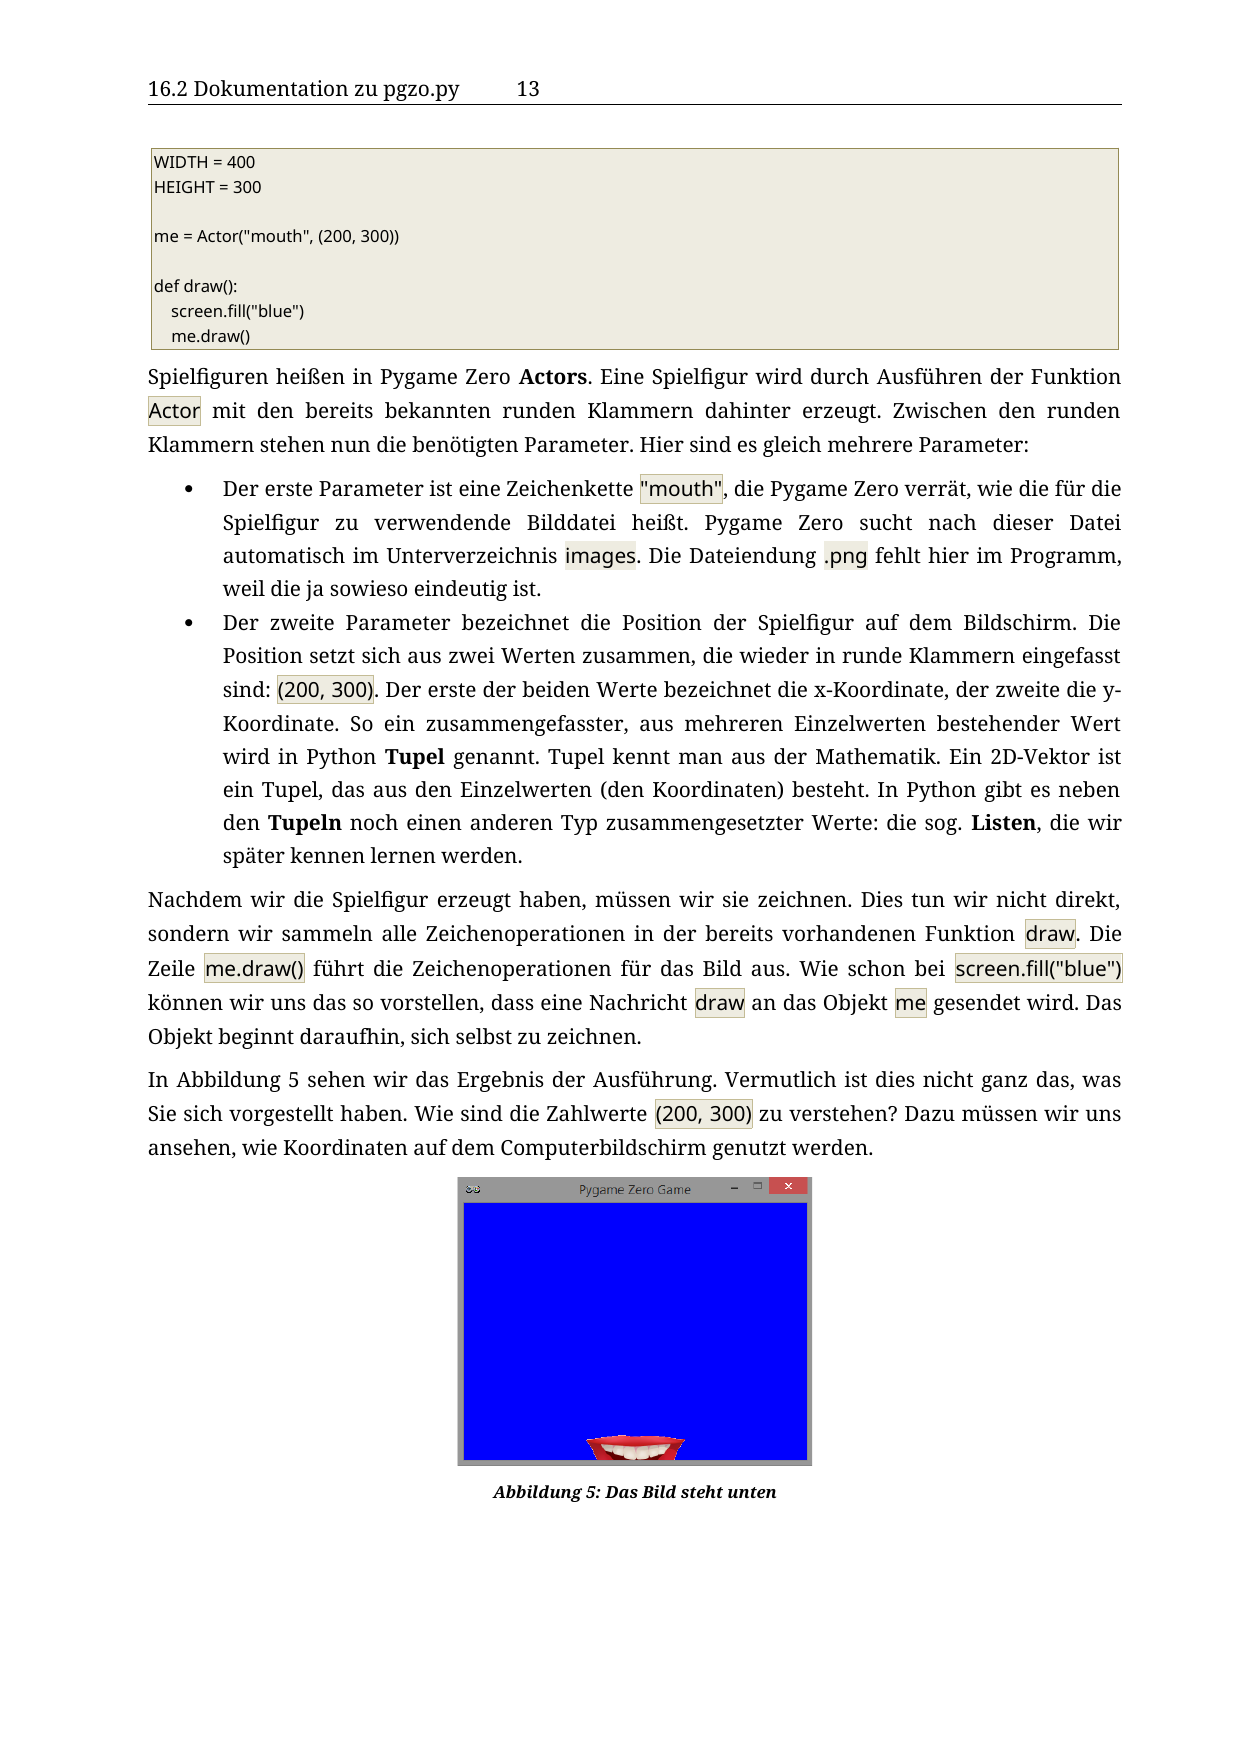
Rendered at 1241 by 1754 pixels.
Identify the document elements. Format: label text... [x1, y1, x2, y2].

text In Abbildung 5 sehen wir das Ergebnis der Ausführung. Vermutlich ist dies nicht ganz das, was Sie sich vorgestellt haben. Wie sind die Zahlwerte (200, 300) zu verstehen? Dazu müssen wir uns ansehen, wie Koordinaten auf dem Computerbildschirm genutzt werden. [148, 1066, 1122, 1162]
list Der zweite Parameter bezeichnet die Position der Spielfigur auf dem Bildschirm. Die Position setzt sich aus zwei Werten zusammen, die wieder in runde Klammern eingefasst sind: (200, 300). Der erste der beiden Werte bezeichnet die x-Koordinate, der zweite die y-Koordinate. So ein zusammengefasster, aus mehreren Einzelwerten bestehender Wert wird in Python Tupel genannt. Tupel kennt man aus der Mathematik. Ein 2D-Vektor ist ein Tupel, das aus den Einzelwerten (den Koordinaten) besteht. In Python gibt es neben den Tupeln noch einen anderen Typ zusammengesetzter Werte: die sog. Listen, die wir später kennen lernen werden. [185, 608, 1122, 870]
text Nachdem wir die Spielfigur erzeugt haben, müssen wir sie zeichnen. Dies tun wir nicht direkt, sondern wir sammeln alle Zeichenoperationen in der bereits vorhandenen Funktion draw. Die Zeile me.draw() führt die Zeichenoperationen für das Bild aus. Wie schon bei screen.fill("blue") können wir uns das so vorstellen, dass eine Nachricht draw an das Objekt me gesendet wird. Das Objekt beginnt daraufhin, sich selbst zu zeichnen. [148, 885, 1122, 1050]
text screen.fill("blue") [152, 297, 1118, 322]
list Der erste Parameter ist eine Zeichenkette "mouth", die Pygame Zero verrät, wie die für die Spielfigur zu verwendende Bilddatei heißt. Pygame Zero sucht nach dieser Datei automatisch im Unterverzeichnis images. Die Dateiendung .png fehlt hier im Programm, weil die ja sowieso eindeutig ist. [185, 474, 1122, 603]
text WIDTH = 400 [152, 149, 1118, 173]
text def draw(): [152, 272, 1118, 297]
text me = Actor("mouth", (200, 300)) [152, 222, 1118, 247]
text me.draw() [152, 322, 1118, 349]
text Abbildung 5: Das Bild steht unten [148, 1481, 1122, 1504]
picture [457, 1177, 813, 1466]
text HEIGHT = 300 [152, 173, 1118, 197]
text Spielfiguren heißen in Pygame Zero Actors. Eine Spielfigur wird durch Ausführen der Funktion Actor mit den bereits bekannten runden Klammern dahinter erzeugt. Zwischen den runden Klammern stehen nun die benötigten Parameter. Hier sind es gleich mehrere Parameter: [148, 362, 1122, 459]
